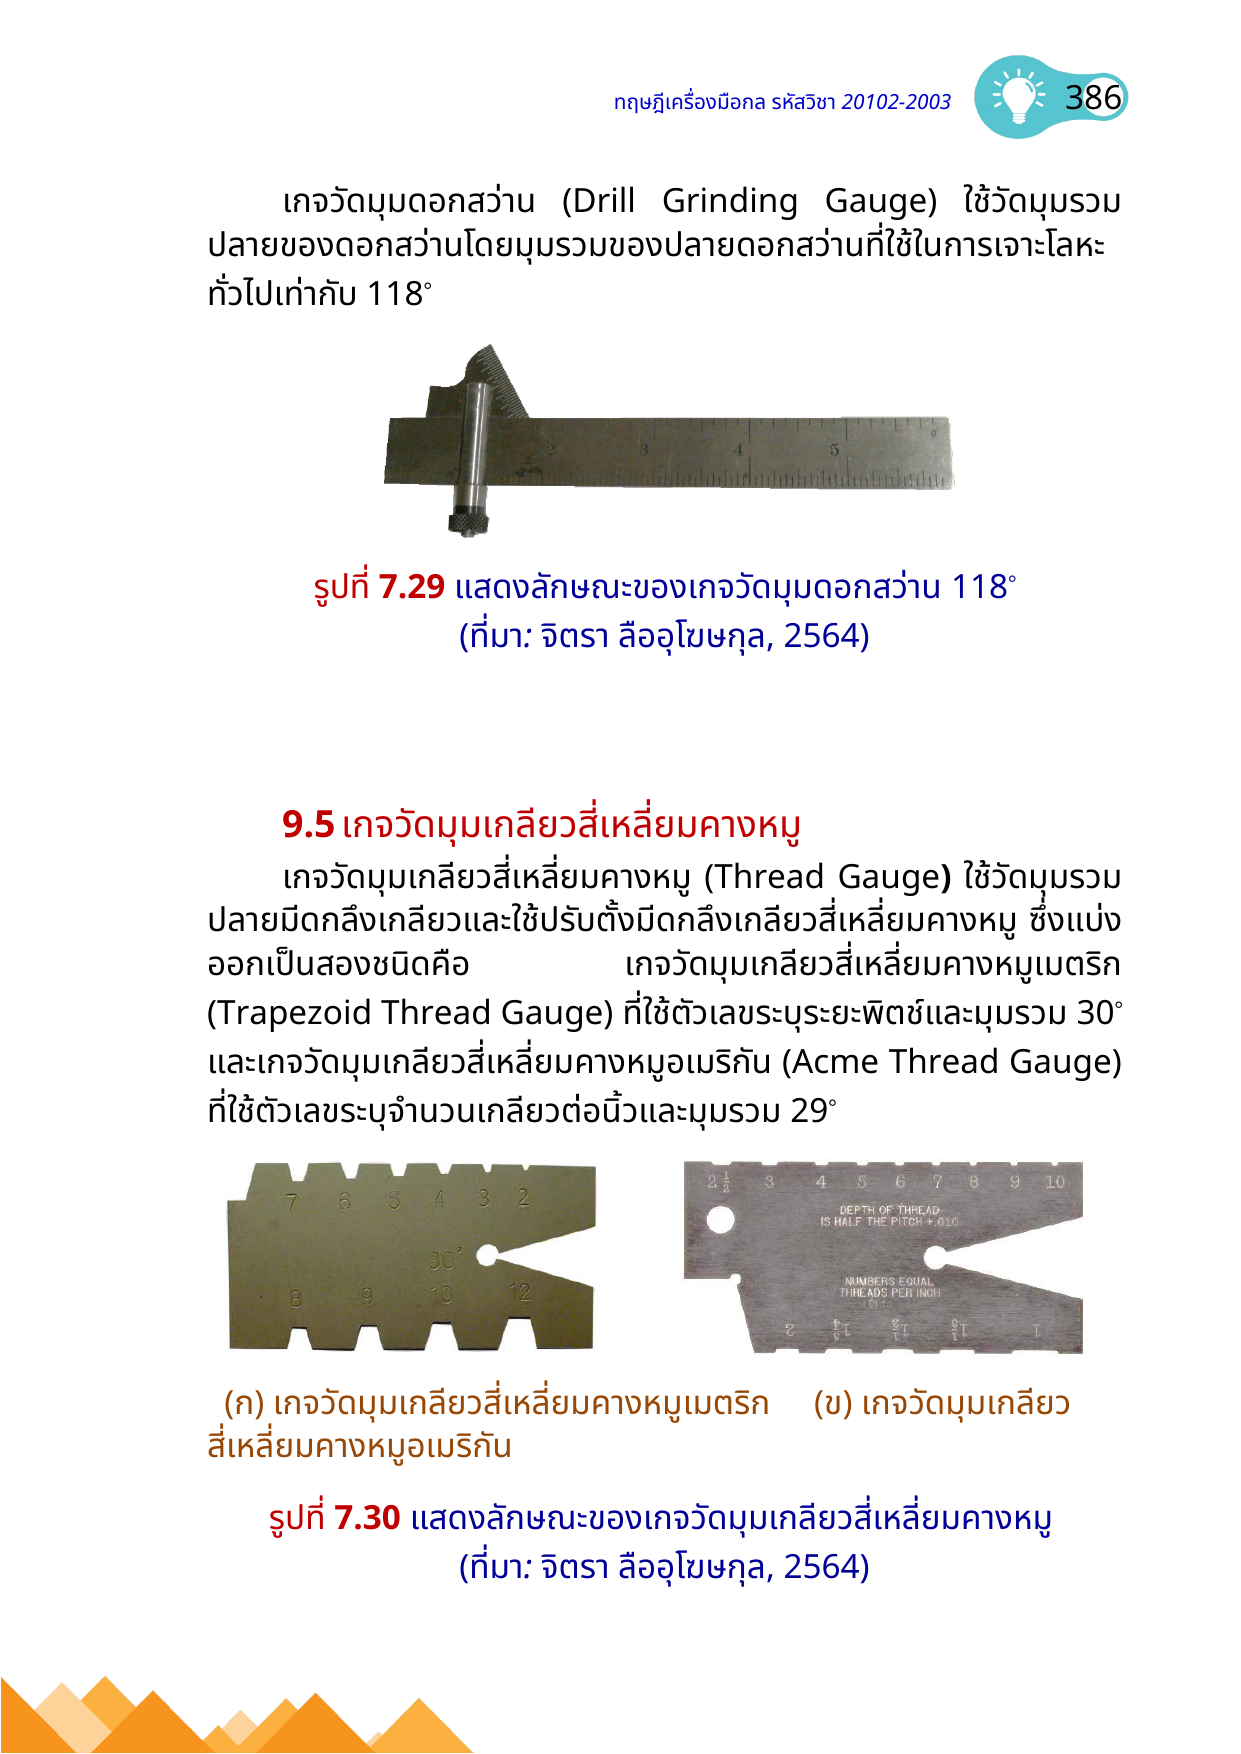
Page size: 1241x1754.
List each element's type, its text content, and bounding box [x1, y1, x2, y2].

text (ที่มา: จิตรา ลืออุโฆษกุล, 2564) [207, 612, 1122, 661]
text (ก) เกจวัดมุมเกลียวสี่เหลี่ยมคางหมูเมตริก (ข) เกจวัดมุมเกลียวสี่เหลี่ยมคางหมูอเมริกัน [207, 1379, 1122, 1471]
picture [224, 1158, 598, 1356]
picture [228, 22, 1164, 146]
picture [363, 338, 966, 546]
picture [1, 1555, 1240, 1753]
text เกจวัดมุมดอกสว่าน (Drill Grinding Gauge) ใช้วัดมุมรวมปลายของดอกสว่านโดยมุมรวมของปลายดอกสว่านที่ใช้ในการเจาะโลหะทั่วไปเท่ากับ 118° [207, 177, 1122, 319]
text รูปที่ 7.29 แสดงลักษณะของเกจวัดมุมดอกสว่าน 118° [207, 563, 1122, 612]
text เกจวัดมุมเกลียวสี่เหลี่ยมคางหมู (Thread Gauge) ใช้วัดมุมรวมปลายมีดกลึงเกลียวและใช้ปรับตั้งมีดกลึงเกลียวสี่เหลี่ยมคางหมู ซึ่งแบ่งออกเป็นสองชนิดคือ เกจวัดมุมเกลียวสี่เหลี่ยมคางหมูเมตริก (Trapezoid Thread Gauge) ที่ใช้ตัวเลขระบุระยะพิตช์และมุมรวม 30° และเกจวัดมุมเกลียวสี่เหลี่ยมคางหมูอเมริกัน (Acme Thread Gauge) ที่ใช้ตัวเลขระบุจำนวนเกลียวต่อนิ้วและมุมรวม 29° [207, 853, 1122, 1136]
text รูปที่ 7.30 แสดงลักษณะของเกจวัดมุมเกลียวสี่เหลี่ยมคางหมู [200, 1494, 1122, 1543]
text 9.5 เกจวัดมุมเกลียวสี่เหลี่ยมคางหมู [207, 797, 1122, 853]
picture [679, 1159, 1085, 1356]
text (ที่มา: จิตรา ลืออุโฆษกุล, 2564) [207, 1543, 1122, 1592]
